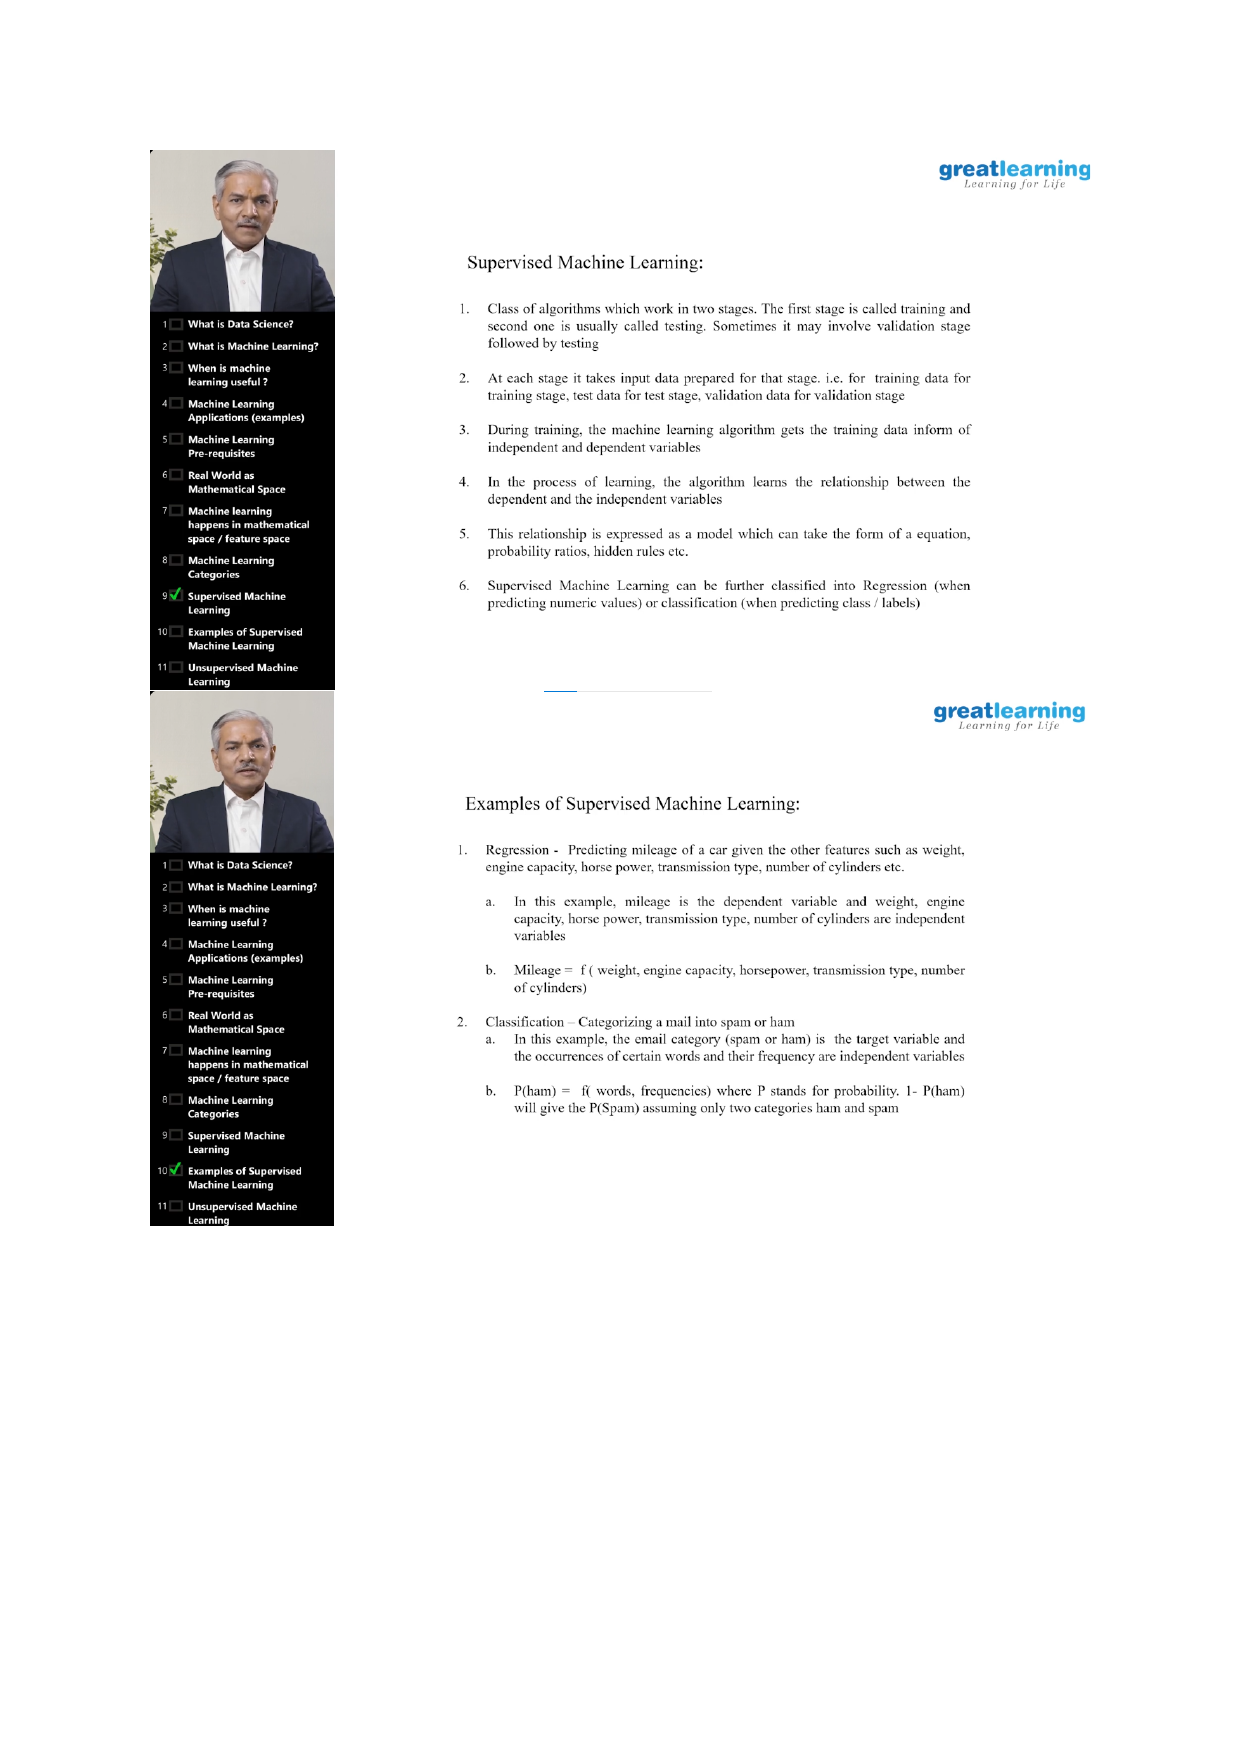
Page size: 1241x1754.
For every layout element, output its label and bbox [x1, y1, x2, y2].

picture [150, 691, 1091, 1226]
picture [150, 150, 1091, 690]
